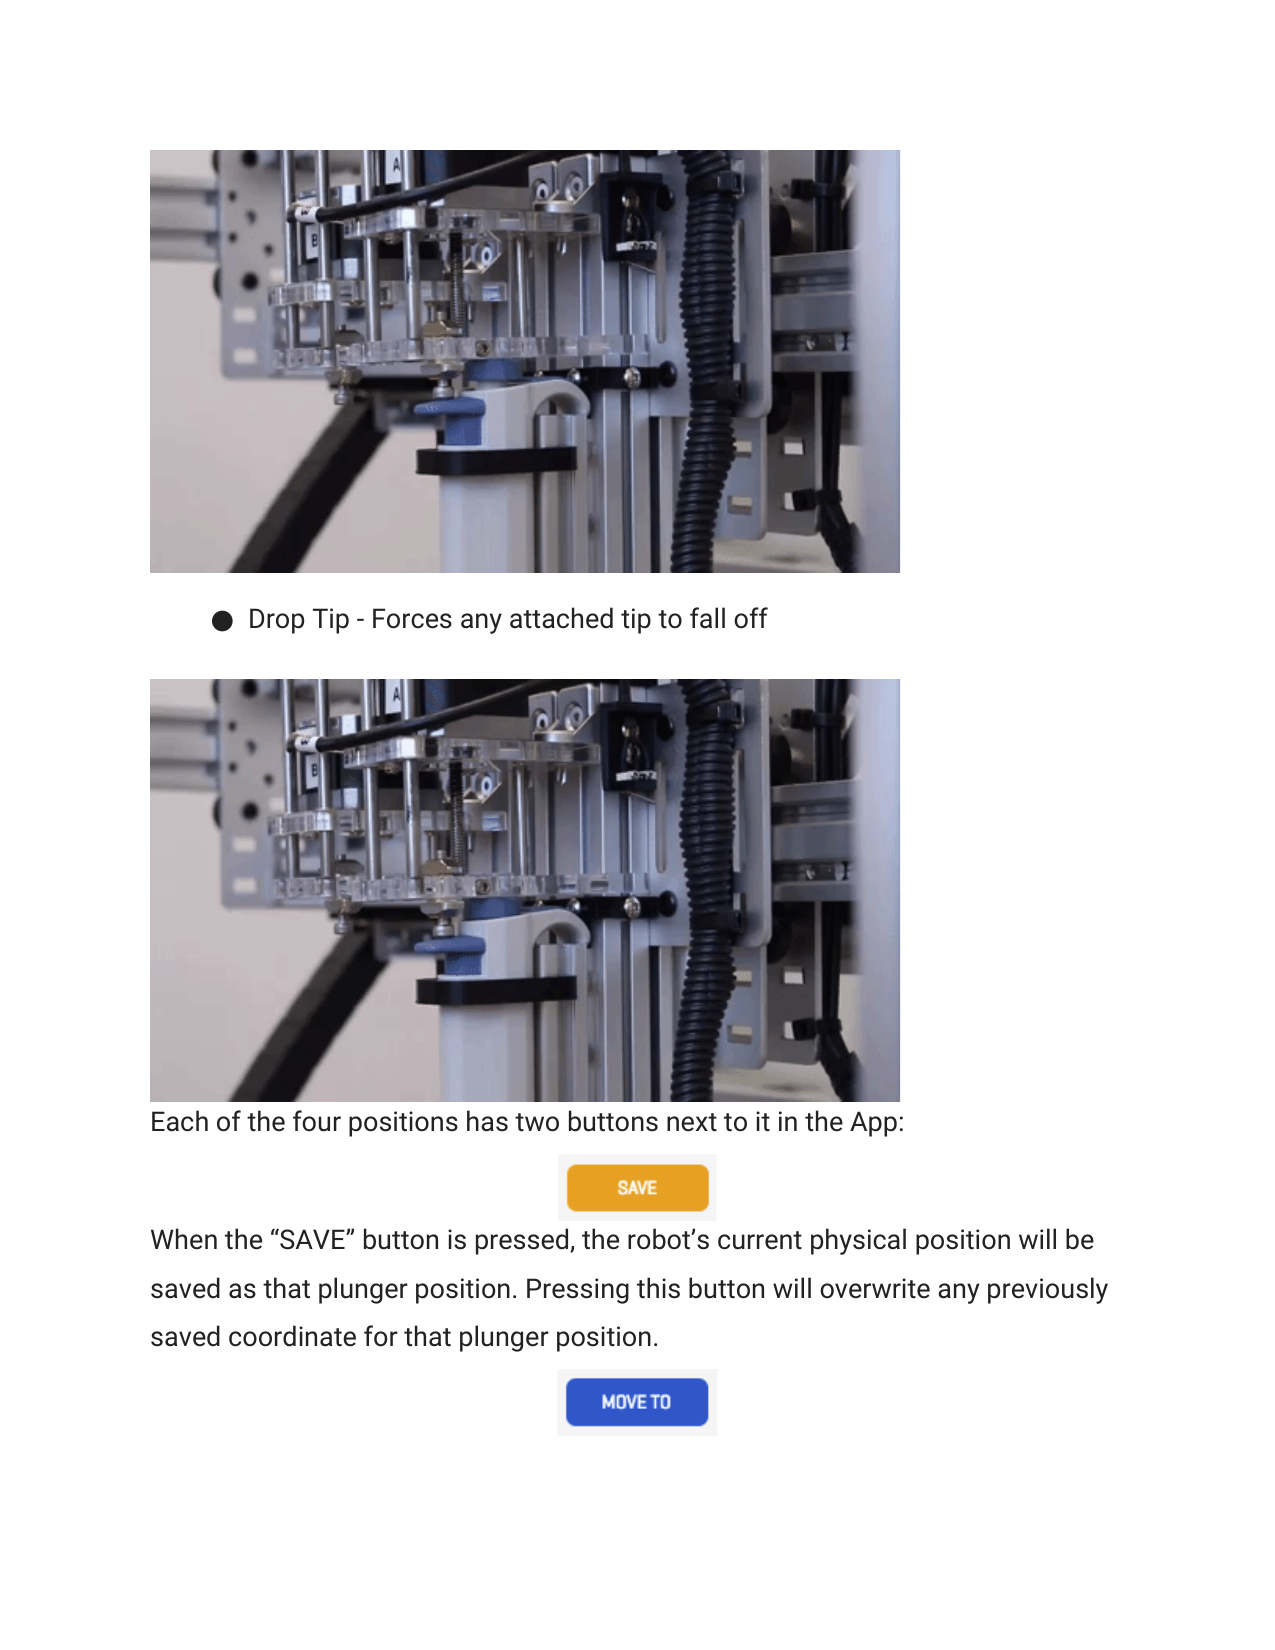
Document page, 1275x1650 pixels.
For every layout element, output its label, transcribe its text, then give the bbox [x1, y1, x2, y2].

text Each of the four positions has two buttons next to it in the App: [150, 1106, 1125, 1138]
picture [150, 150, 901, 573]
text When the “SAVE” button is pressed, the robot’s current physical position will be saved as that plunger position. Pressing this button will overwrite any previously saved coordinate for that plunger position. [150, 1225, 1125, 1353]
picture [558, 1154, 717, 1221]
picture [557, 1369, 718, 1436]
list Drop Tip - Forces any attached tip to fall off [210, 604, 1125, 636]
picture [150, 679, 901, 1102]
